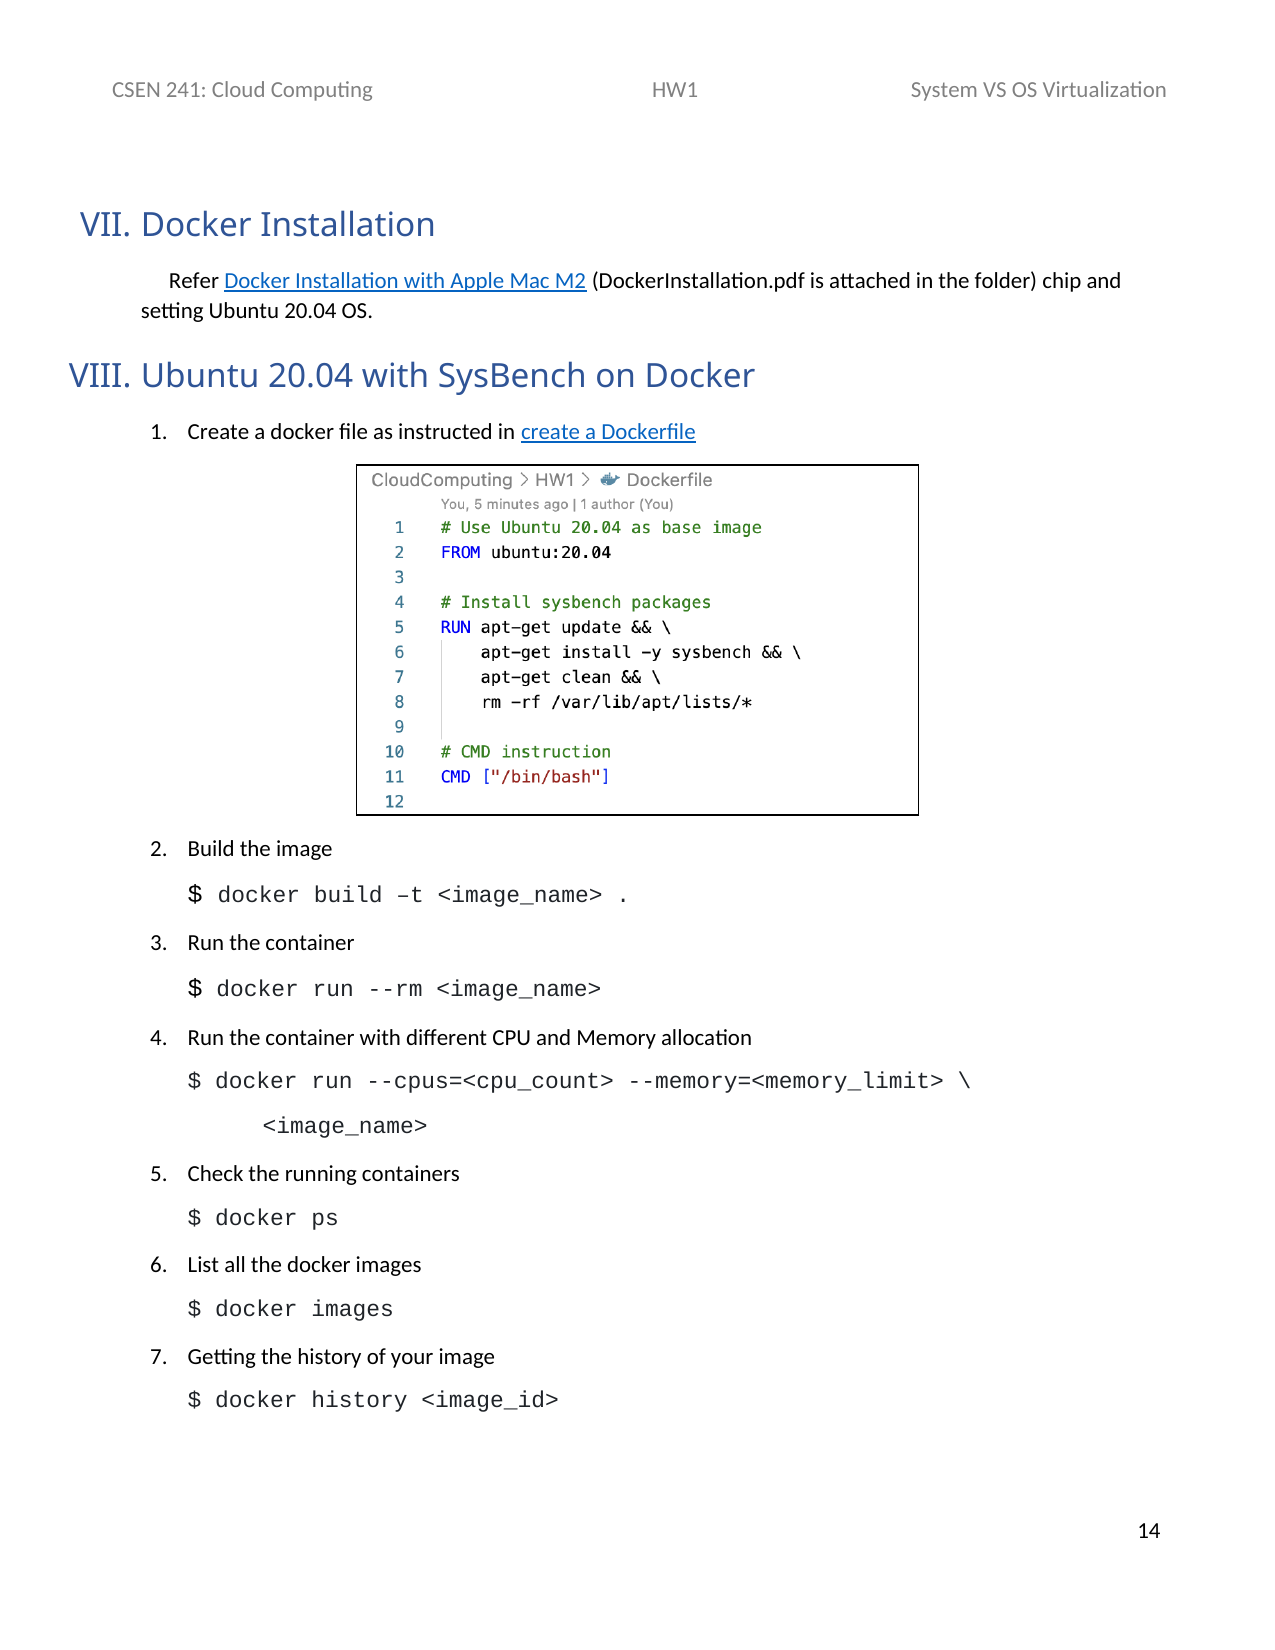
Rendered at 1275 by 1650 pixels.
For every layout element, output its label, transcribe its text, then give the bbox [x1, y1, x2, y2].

text $ docker run --cpus=<cpu_count> --memory=<memory_limit> \ [112, 1069, 1162, 1095]
list Getting the history of your image [150, 1342, 1162, 1370]
text $ docker run --rm <image_name> [112, 975, 1162, 1004]
text $ docker history <image_id> [112, 1389, 1162, 1415]
list Run the container with different CPU and Memory allocation [150, 1023, 1162, 1051]
subtitle Ubuntu 20.04 with SysBench on Docker [131, 352, 1162, 397]
text $ docker ps [112, 1206, 1162, 1232]
text <image_name> [112, 1114, 1162, 1140]
list Run the container [150, 928, 1162, 957]
list Create a docker file as instructed in create a Dockerfile [150, 417, 1162, 445]
list List all the docker images [150, 1250, 1162, 1278]
text Refer Docker Installation with Apple Mac M2 (DockerInstallation.pdf is attached in the folder) chip and setting Ubuntu 20.04 OS. [141, 266, 1162, 324]
list Check the running containers [150, 1159, 1162, 1187]
text $ docker images [112, 1297, 1162, 1323]
subtitle Docker Installation [131, 201, 1162, 246]
text $ docker build –t <image_name> . [112, 881, 1162, 910]
list Build the image [150, 834, 1162, 862]
